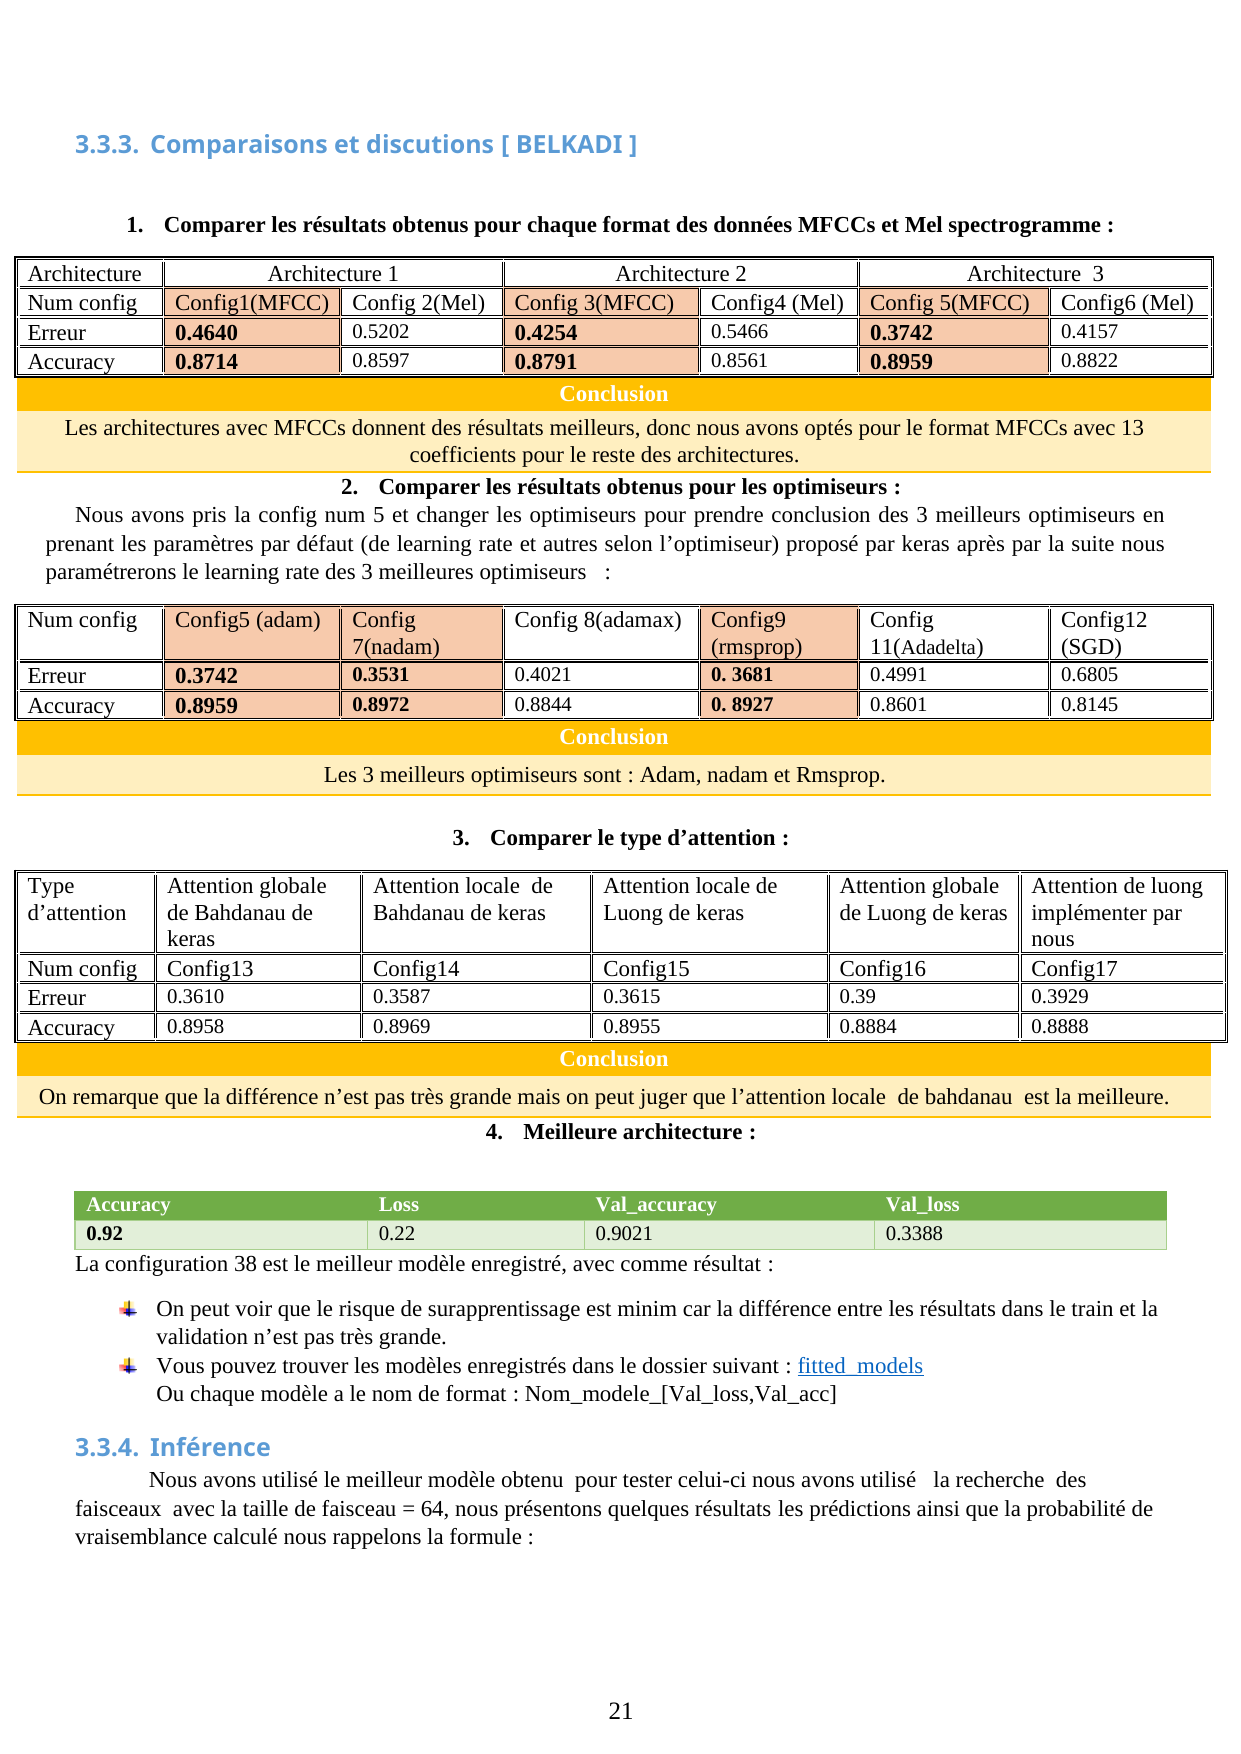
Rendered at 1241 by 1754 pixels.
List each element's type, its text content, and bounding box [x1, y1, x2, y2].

table_cell 0.8601 [859, 692, 1049, 718]
table_cell 0.8714 [164, 345, 341, 374]
table_cell 0.3929 [1020, 981, 1227, 1011]
table_header Conclusion [17, 380, 1211, 406]
table_cell 0.39 [830, 984, 1018, 1011]
table_header Config 8(adamax) [503, 607, 699, 659]
table_header Architecture 3 [859, 260, 1211, 286]
table_cell 0.8822 [1050, 345, 1212, 374]
text La configuration 38 est le meilleur modèle enregistré, avec comme résultat : [75, 1250, 1167, 1276]
table_header Attention locale de Bahdanau de keras [362, 871, 592, 952]
list Nous avons pris la config num 5 et changer les optimiseurs pour prendre conclusion des 3 meilleurs optimiseurs en prenant les paramètres par défaut (de learning rate et autres selon l’optimiseur) proposé par keras après par la suite nous paramétrerons le learning rate des 3 meilleures optimiseurs : [45, 501, 1167, 585]
table_cell 0.8888 [1020, 1011, 1225, 1040]
table_cell 0.4991 [860, 663, 1048, 689]
table_header Attention de luong implémenter par nous [1020, 873, 1225, 952]
table_cell 0. 3681 [701, 663, 857, 689]
table_header Architecture 2 [503, 258, 859, 286]
table_cell 0.8561 [700, 345, 859, 374]
table_cell 0.4157 [1050, 315, 1212, 345]
table_cell Erreur [16, 981, 156, 1011]
table_cell Les 3 meilleurs optimiseurs sont : Adam, nadam et Rmsprop. [17, 755, 1211, 794]
table_header Config 7(nadam) [341, 607, 503, 659]
list Meilleure architecture : [75, 1118, 1167, 1144]
table_cell 0.5466 [701, 319, 857, 345]
table_cell Config13 [157, 955, 360, 981]
table_header Architecture 1 [164, 260, 503, 286]
table_cell 0.8844 [503, 692, 699, 718]
table_cell 0.92 [76, 1221, 367, 1249]
list Comparer les résultats obtenus pour chaque format des données MFCCs et Mel spectrogramme : [75, 211, 1167, 238]
table_cell Accuracy [18, 689, 164, 718]
table_header Config5 (adam) [164, 605, 341, 659]
table_cell Config17 [1022, 952, 1225, 981]
table_header Accuracy [76, 1193, 367, 1220]
table_cell Erreur [16, 659, 164, 689]
picture [119, 1356, 137, 1374]
table_cell 0. 8927 [700, 689, 859, 718]
list Ou chaque modèle a le nom de format : Nom_modele_[Val_loss,Val_acc] [156, 1380, 1167, 1406]
table_cell Config 3(MFCC) [505, 289, 698, 315]
table_header Config 11(Adadelta) [859, 607, 1049, 659]
table_header Attention globale de Bahdanau de keras [156, 871, 362, 952]
table_cell 0.8145 [1050, 689, 1211, 718]
table_header Config12 (SGD) [1050, 607, 1211, 659]
table_cell On remarque que la différence n’est pas très grande mais on peut juger que l’attention locale de bahdanau est la meilleure. [17, 1076, 1211, 1116]
table_cell 0.5202 [342, 319, 502, 345]
table_header Config9 (rmsprop) [700, 605, 859, 659]
table_cell 0.8955 [592, 1014, 828, 1040]
table_cell 0.8959 [859, 348, 1049, 374]
table_cell 0.8884 [828, 1011, 1020, 1040]
table_header Attention globale de Luong de keras [828, 871, 1020, 952]
table_cell Config15 [593, 955, 827, 981]
table_header Type d’attention [18, 871, 156, 952]
table_cell 0.4021 [505, 663, 698, 689]
table_header Attention locale de Luong de keras [592, 873, 828, 952]
picture [119, 1299, 137, 1317]
table_header Loss [368, 1193, 584, 1220]
table_cell 0.9021 [585, 1221, 874, 1249]
table_cell 0.3587 [363, 984, 590, 1011]
table_cell 0.4254 [505, 319, 698, 345]
table_cell Les architectures avec MFCCs donnent des résultats meilleurs, donc nous avons optés pour le format MFCCs avec 13 coefficients pour le reste des architectures. [17, 411, 1211, 471]
table_cell 0.3615 [593, 984, 827, 1011]
table_header Architecture [18, 258, 164, 286]
table_cell 0.8597 [341, 348, 503, 374]
table_cell 0.3388 [875, 1221, 1166, 1249]
table_cell 0.6805 [1050, 659, 1212, 689]
table_cell Config14 [363, 955, 590, 981]
table_cell Num config [16, 286, 164, 315]
table_cell 0.8959 [164, 689, 341, 718]
table_cell 0.4640 [165, 319, 339, 345]
table_cell 0.8969 [362, 1011, 592, 1040]
subtitle Comparaisons et discutions [ BELKADI ] [75, 127, 1167, 161]
list Comparer les résultats obtenus pour les optimiseurs : [75, 473, 1167, 499]
table_cell Config 2(Mel) [342, 289, 502, 315]
table_cell 0.8791 [503, 348, 699, 374]
table_cell Config4 (Mel) [701, 289, 857, 315]
list Vous pouvez trouver les modèles enregistrés dans le dossier suivant : fitted_models [119, 1352, 1167, 1378]
table_cell Config6 (Mel) [1050, 286, 1212, 315]
table_cell 0.8972 [341, 692, 503, 718]
table_cell Accuracy [16, 345, 164, 374]
table_cell 0.3742 [860, 319, 1048, 345]
text Nous avons utilisé le meilleur modèle obtenu pour tester celui-ci nous avons utilisé la recherche des faisceaux avec la taille de faisceau = 64, nous présentons quelques résultats les prédictions ainsi que la probabilité de vraisemblance calculé nous rappelons la formule : [75, 1466, 1167, 1549]
table_cell Num config [18, 952, 154, 981]
table_cell Accuracy [18, 1011, 156, 1040]
table_cell 0.22 [368, 1221, 584, 1249]
table_cell Config 5(MFCC) [860, 289, 1048, 315]
subtitle Inférence [75, 1429, 1167, 1463]
table_header Conclusion [17, 1045, 1211, 1072]
table_header Conclusion [17, 724, 1211, 750]
list On peut voir que le risque de surapprentissage est minim car la différence entre les résultats dans le train et la validation n’est pas très grande. [119, 1295, 1167, 1349]
table_header Num config [18, 605, 164, 659]
table_cell 0.8958 [156, 1011, 362, 1040]
list Comparer le type d’attention : [75, 824, 1167, 851]
table_cell 0.3531 [342, 663, 502, 689]
table_cell 0.3610 [157, 984, 360, 1011]
table_header Val_accuracy [585, 1193, 874, 1220]
table_cell Config1(MFCC) [165, 289, 339, 315]
table_cell 0.3742 [165, 663, 339, 689]
table_cell Config16 [830, 955, 1018, 981]
table_header Val_loss [875, 1193, 1166, 1220]
table_cell Erreur [16, 315, 164, 345]
